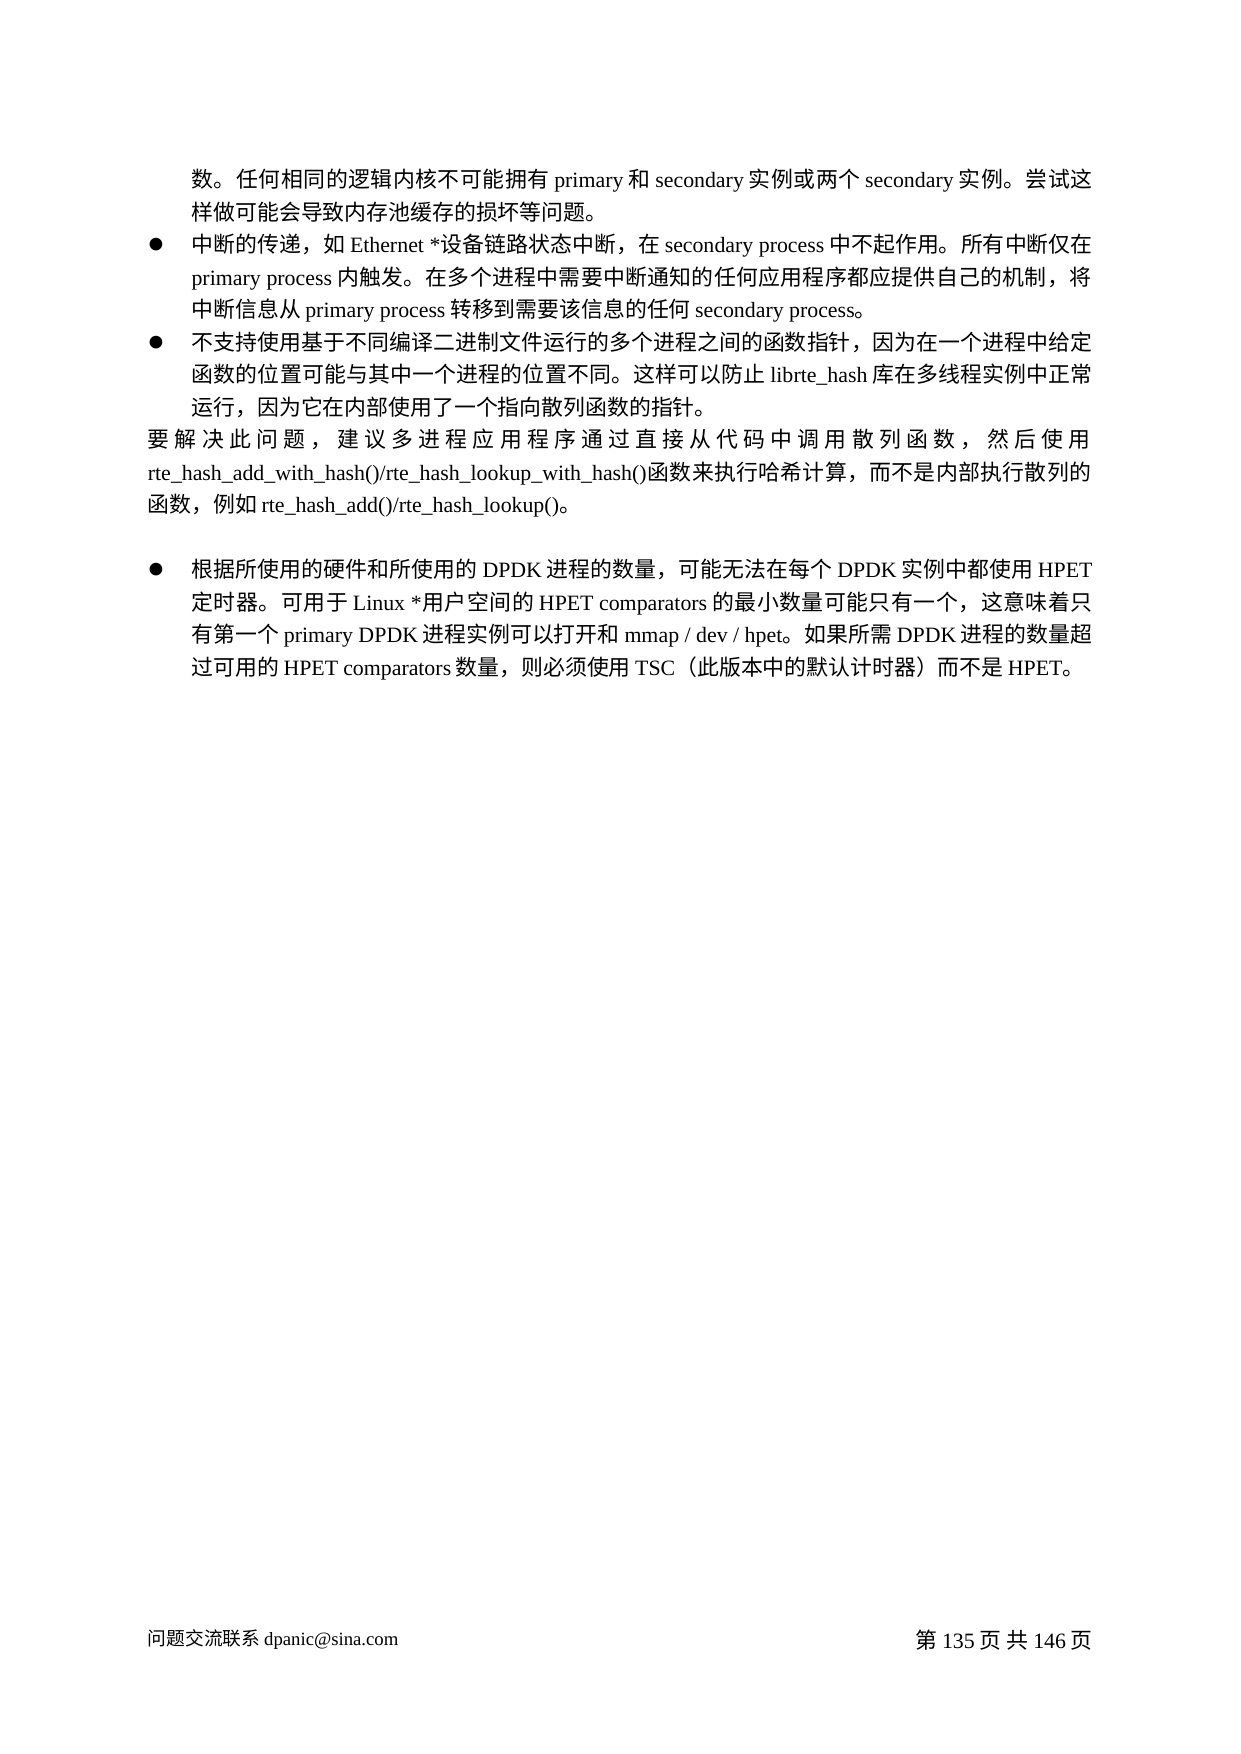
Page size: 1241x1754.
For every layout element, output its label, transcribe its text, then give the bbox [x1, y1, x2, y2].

list 不支持使用基于不同编译二进制文件运行的多个进程之间的函数指针，因为在一个进程中给定函数的位置可能与其中一个进程的位置不同。这样可以防止librte_hash库在多线程实例中正常运行，因为它在内部使用了一个指向散列函数的指针。 [148, 324, 1092, 422]
text 要解决此问题，建议多进程应用程序通过直接从代码中调用散列函数，然后使用rte_hash_add_with_hash()/rte_hash_lookup_with_hash()函数来执行哈希计算，而不是内部执行散列的函数，例如rte_hash_add()/rte_hash_lookup()。 [148, 422, 1092, 519]
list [148, 162, 1092, 227]
list 根据所使用的硬件和所使用的DPDK进程的数量，可能无法在每个DPDK实例中都使用HPET定时器。可用于Linux *用户空间的HPET comparators的最小数量可能只有一个，这意味着只有第一个primary DPDK进程实例可以打开和mmap / dev / hpet。如果所需DPDK进程的数量超过可用的HPET comparators数量，则必须使用TSC（此版本中的默认计时器）而不是HPET。 [148, 552, 1092, 682]
list 中断的传递，如Ethernet *设备链路状态中断，在secondary process中不起作用。所有中断仅在primary process内触发。在多个进程中需要中断通知的任何应用程序都应提供自己的机制，将中断信息从primary process转移到需要该信息的任何secondary process。 [148, 227, 1092, 324]
